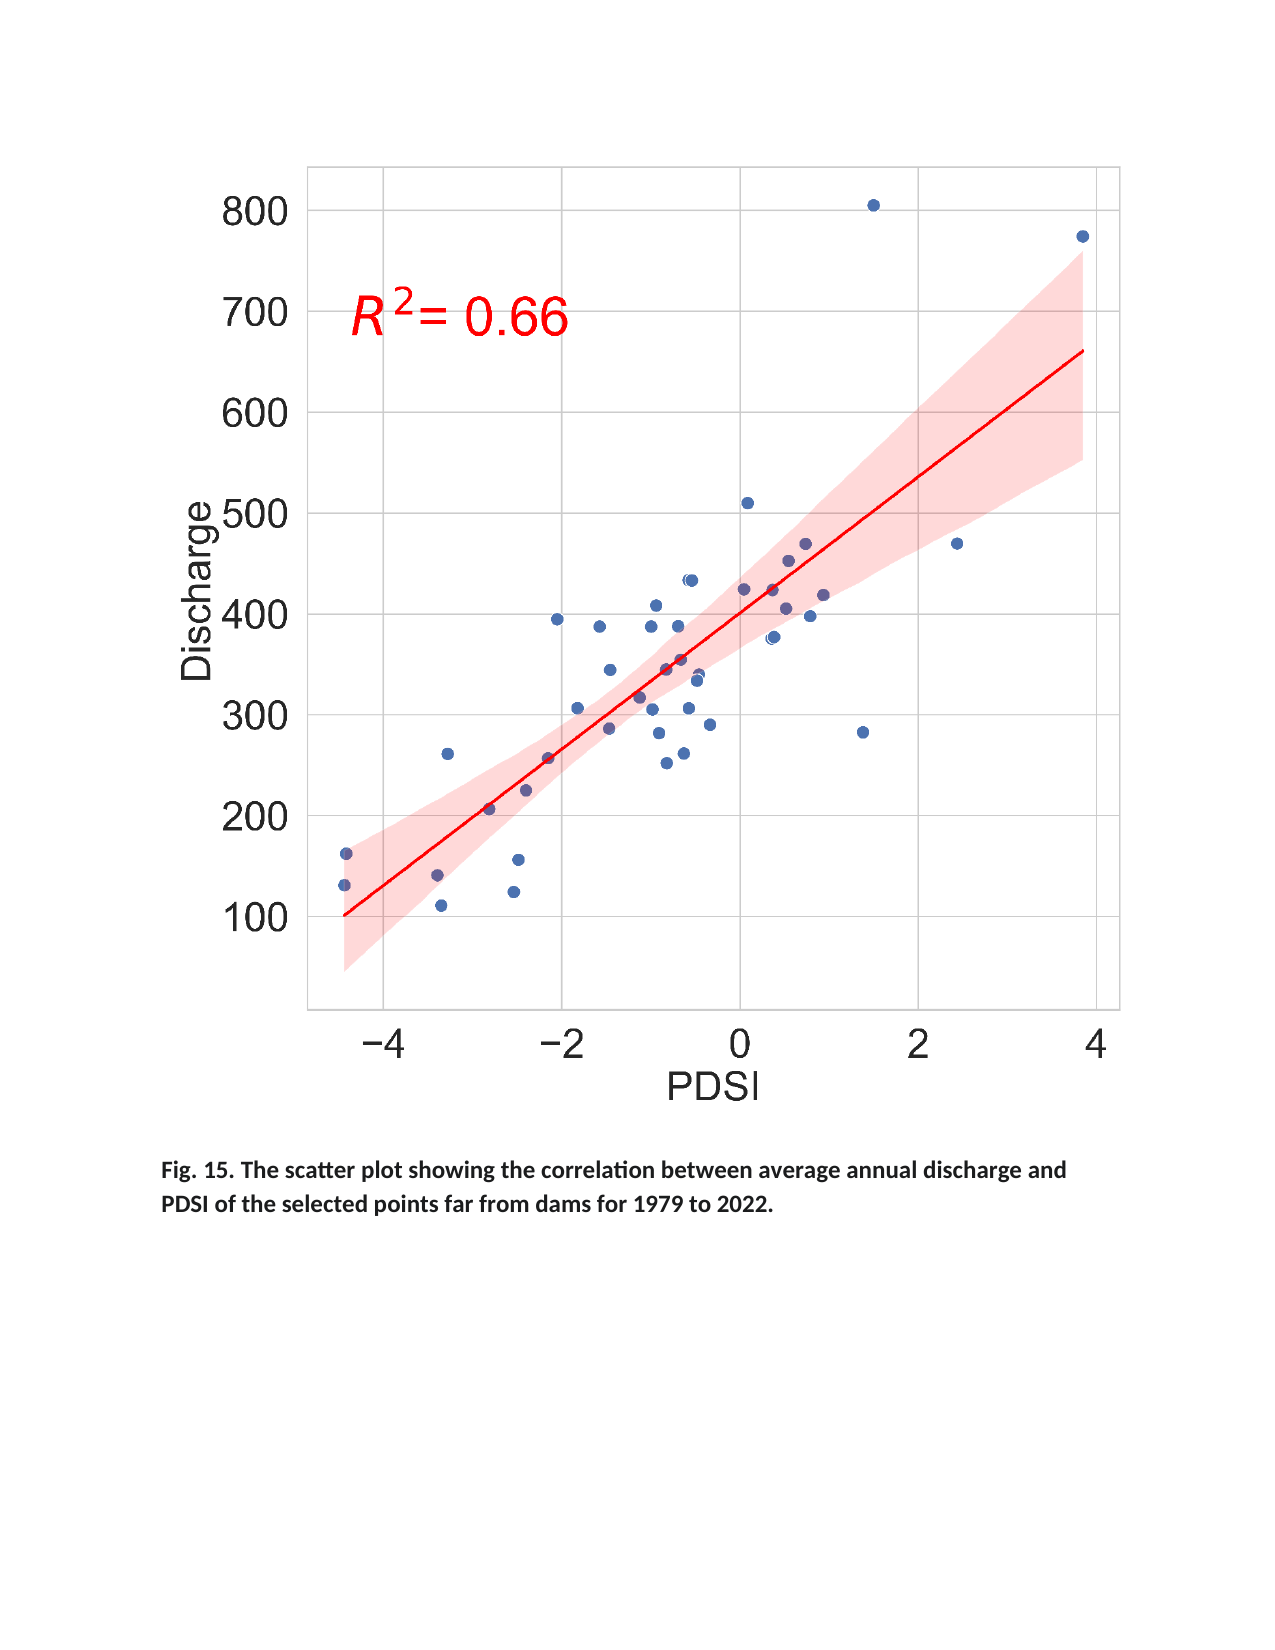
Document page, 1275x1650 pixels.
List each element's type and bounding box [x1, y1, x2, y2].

picture [161, 150, 1125, 1125]
table_header [150, 150, 1125, 1487]
